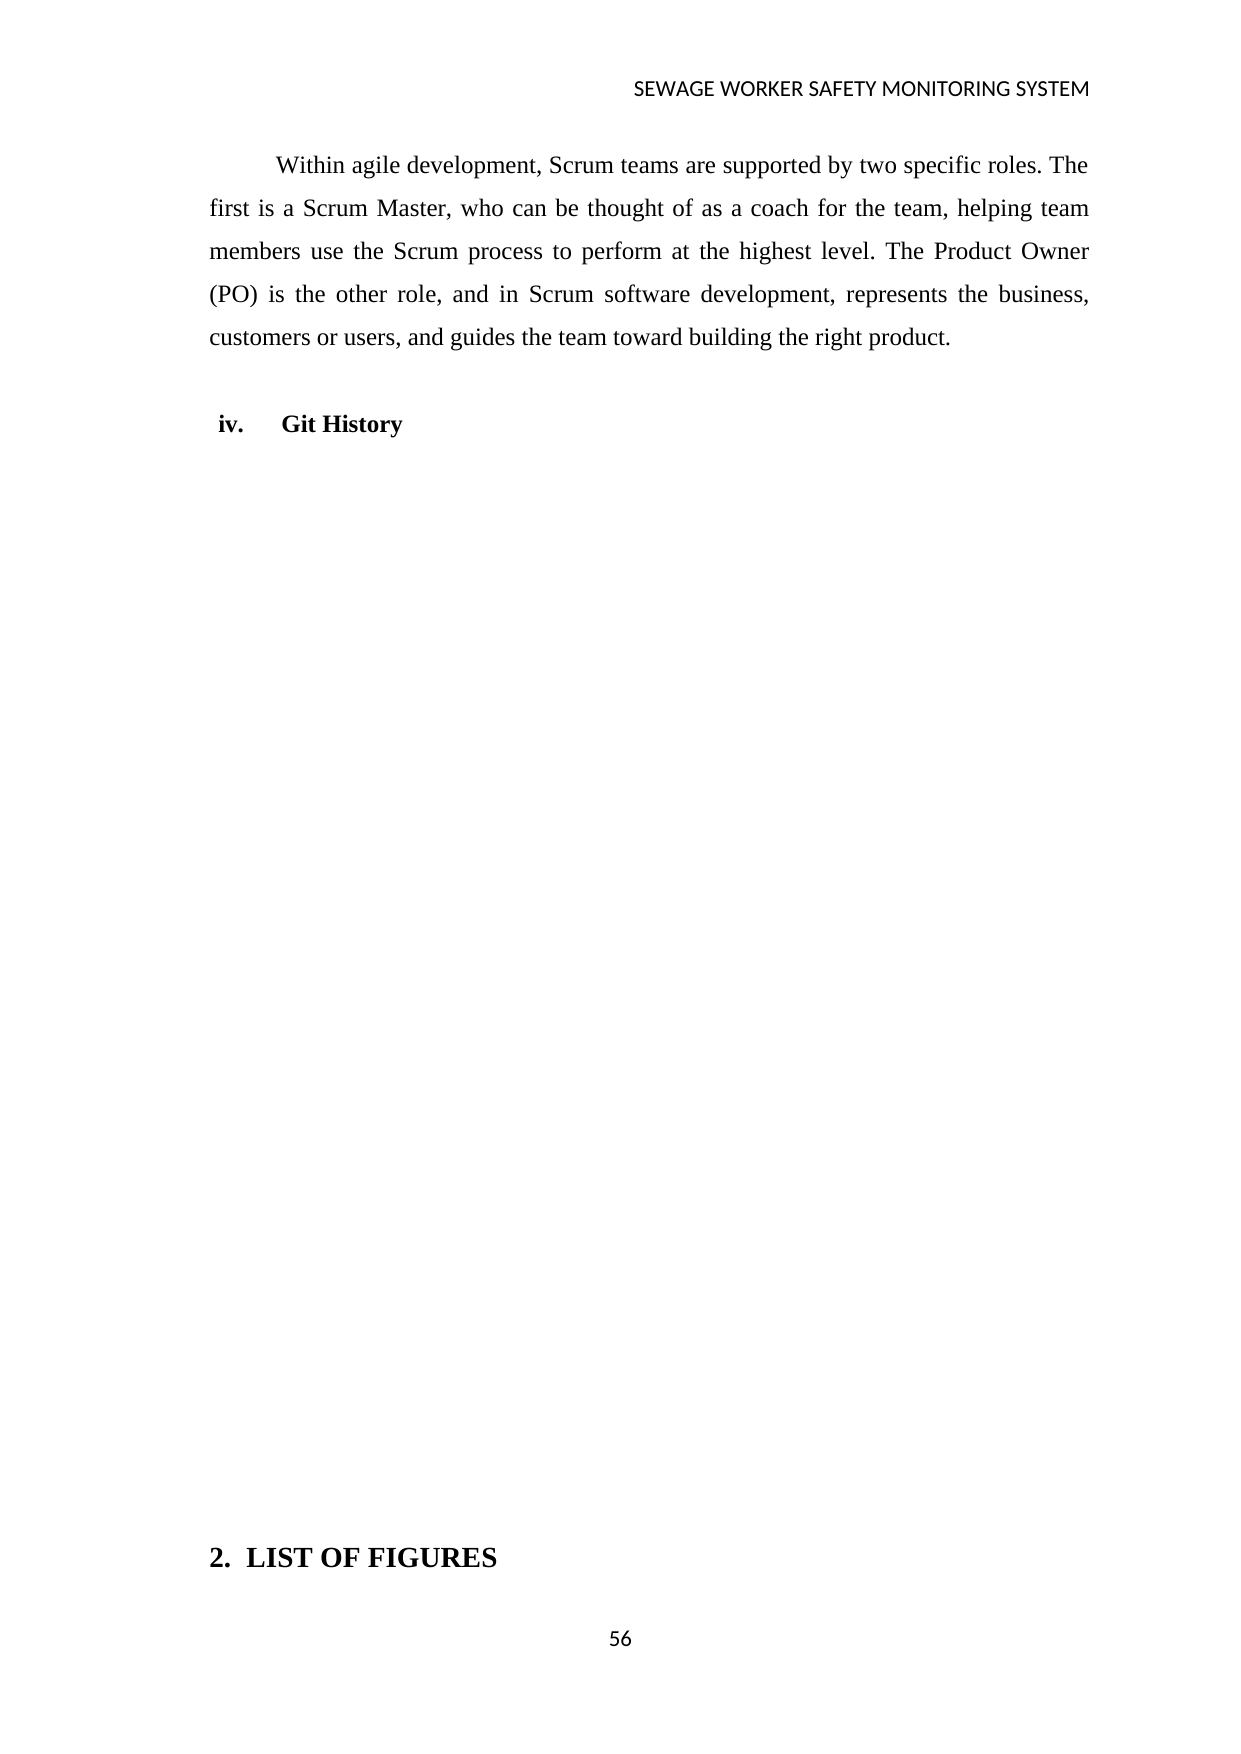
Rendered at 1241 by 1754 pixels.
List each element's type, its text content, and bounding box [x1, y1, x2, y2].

list Git History [244, 409, 1090, 437]
list Within agile development, Scrum teams are supported by two specific roles. The first is a Scrum Master, who can be thought of as a coach for the team, helping team members use the Scrum process to perform at the highest level. The Product Owner (PO) is the other role, and in Scrum software development, represents the business, customers or users, and guides the team toward building the right product. [209, 150, 1090, 351]
list LIST OF FIGURES [209, 1540, 1090, 1574]
